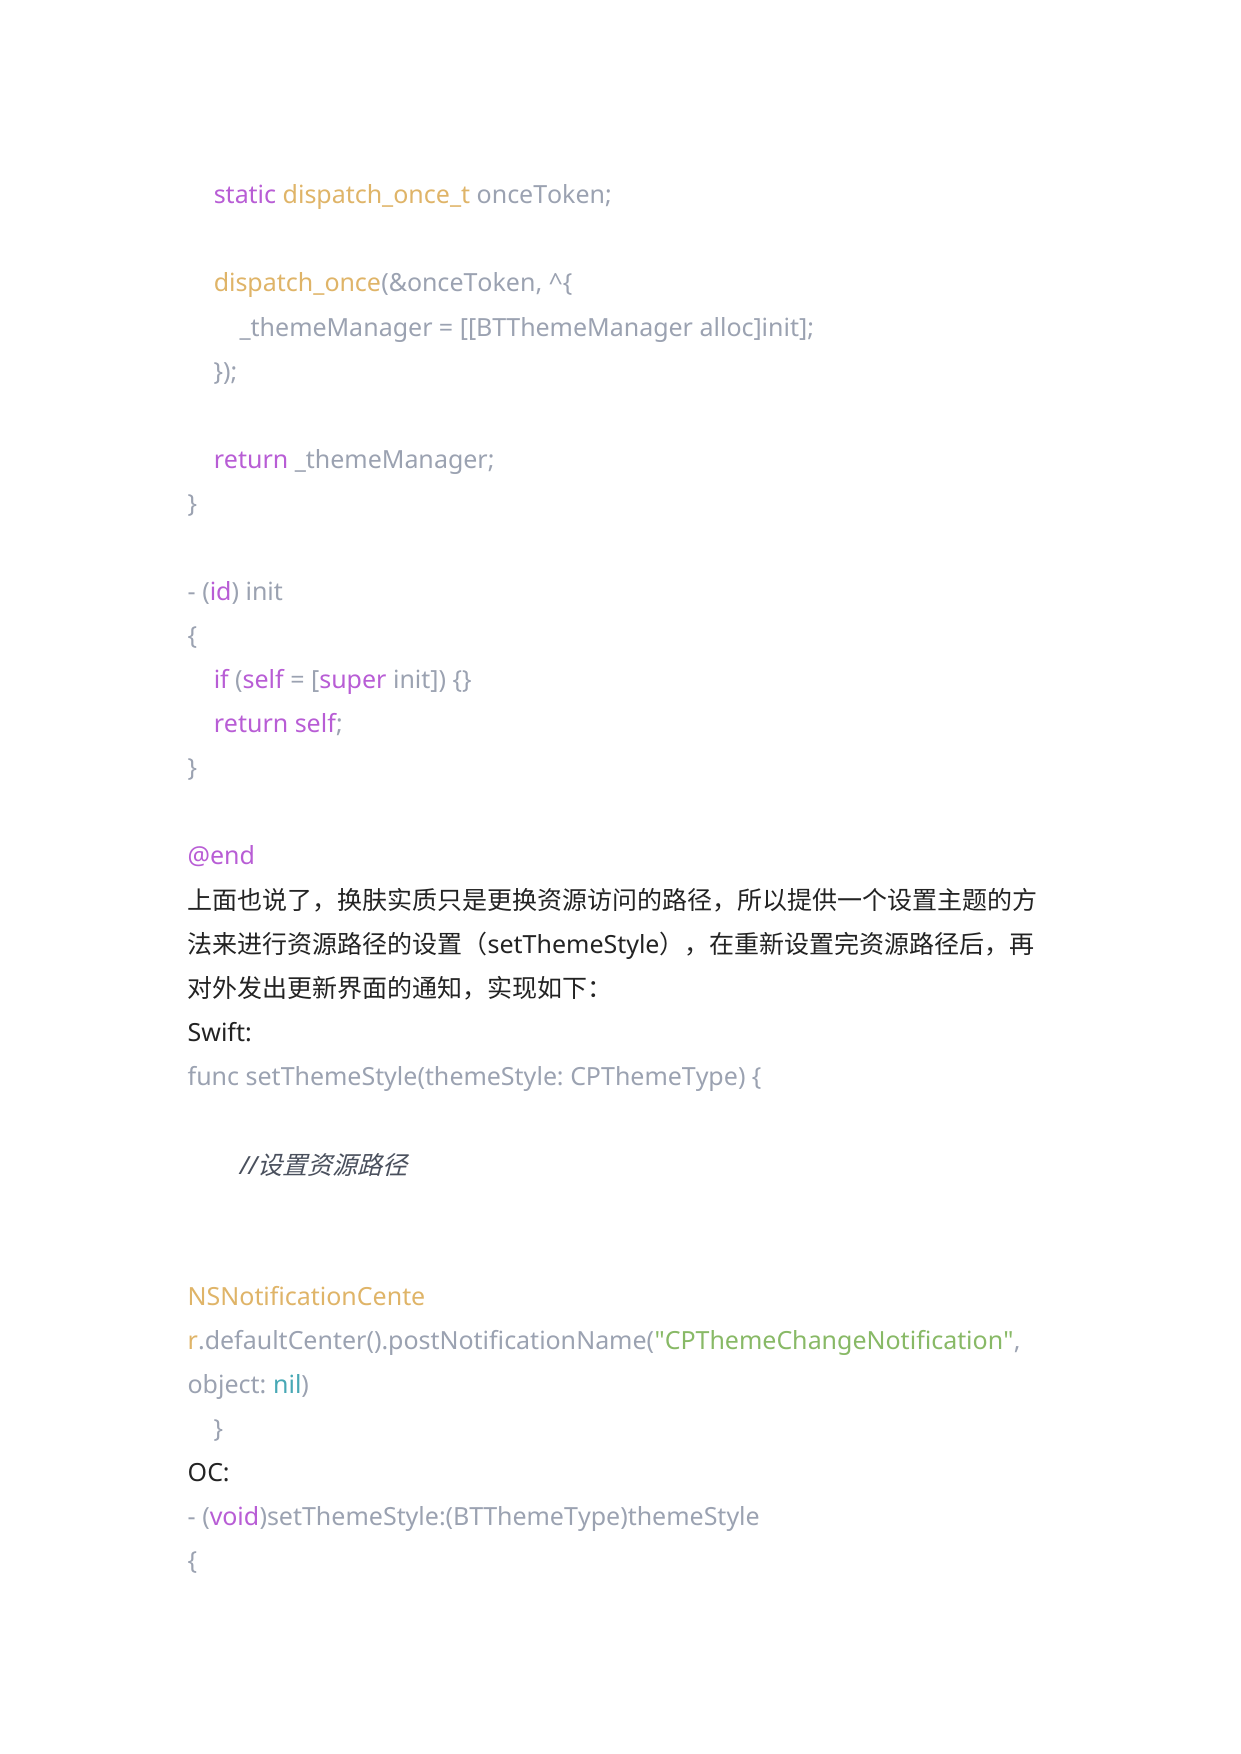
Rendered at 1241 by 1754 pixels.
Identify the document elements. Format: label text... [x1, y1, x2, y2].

text }); [187, 348, 1053, 392]
text @end [187, 833, 1053, 877]
text OC: [187, 1450, 1053, 1494]
text dispatch_once(&onceToken, ^{ [187, 260, 1053, 304]
text } [187, 480, 1053, 524]
text return _themeManager; [187, 436, 1053, 480]
text return self; [187, 701, 1053, 745]
text { [187, 613, 1053, 657]
text func setThemeStyle(themeStyle: CPThemeType) { [187, 1053, 1053, 1097]
text NSNotificationCenter.defaultCenter().postNotificationName("CPThemeChangeNotification", object: nil) [187, 1229, 1053, 1406]
text } [187, 745, 1053, 789]
text { [187, 1538, 1053, 1582]
text if (self = [super init]) {} [187, 657, 1053, 701]
text 上面也说了，换肤实质只是更换资源访问的路径，所以提供一个设置主题的方法来进行资源路径的设置（setThemeStyle），在重新设置完资源路径后，再对外发出更新界面的通知，实现如下： [187, 877, 1053, 1009]
text Swift: [187, 1009, 1053, 1053]
text _themeManager = [[BTThemeManager alloc]init]; [187, 304, 1053, 348]
text - (void)setThemeStyle:(BTThemeType)themeStyle [187, 1494, 1053, 1538]
text //设置资源路径 [187, 1141, 1053, 1185]
text } [187, 1406, 1053, 1450]
text - (id) init [187, 568, 1053, 613]
text static dispatch_once_t onceToken; [187, 172, 1053, 216]
